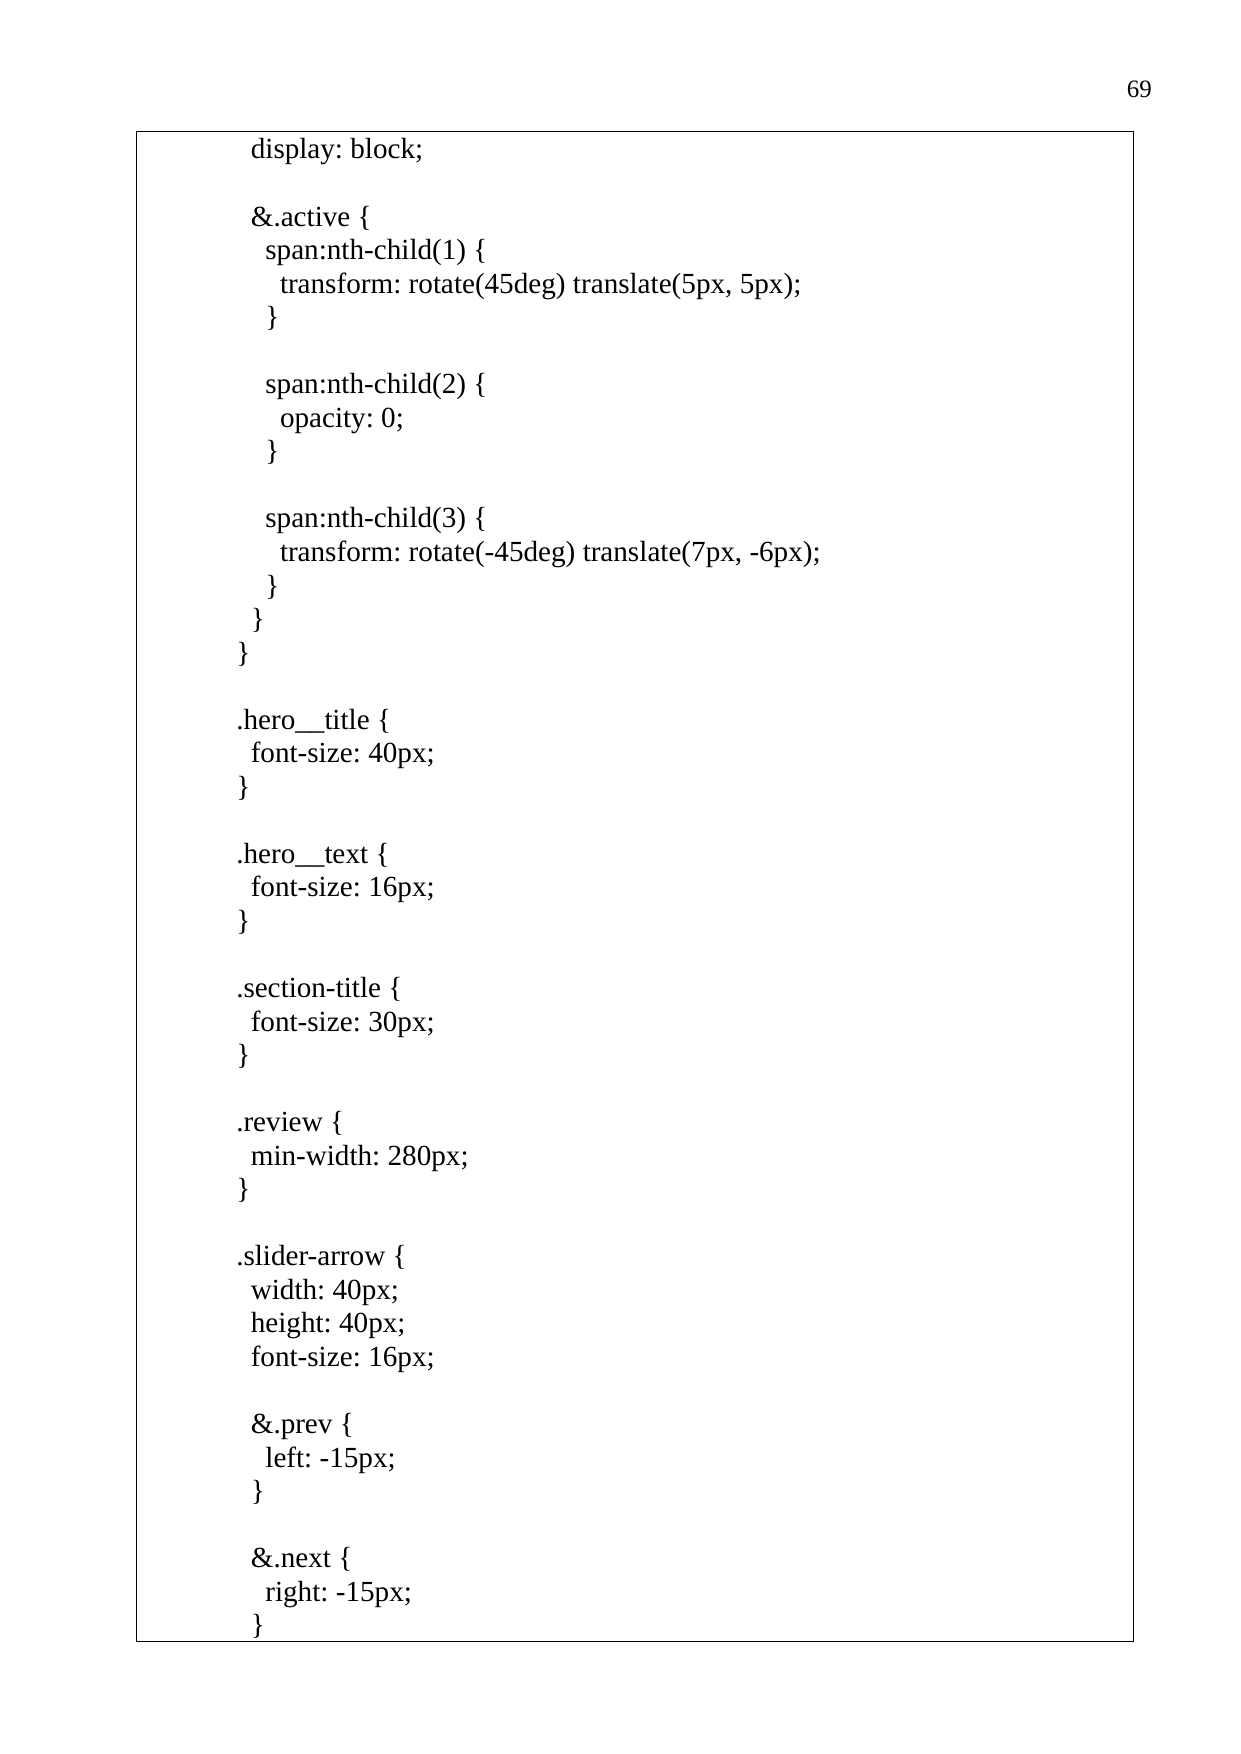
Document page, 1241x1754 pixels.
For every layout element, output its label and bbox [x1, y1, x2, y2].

table_header [137, 132, 1133, 1641]
